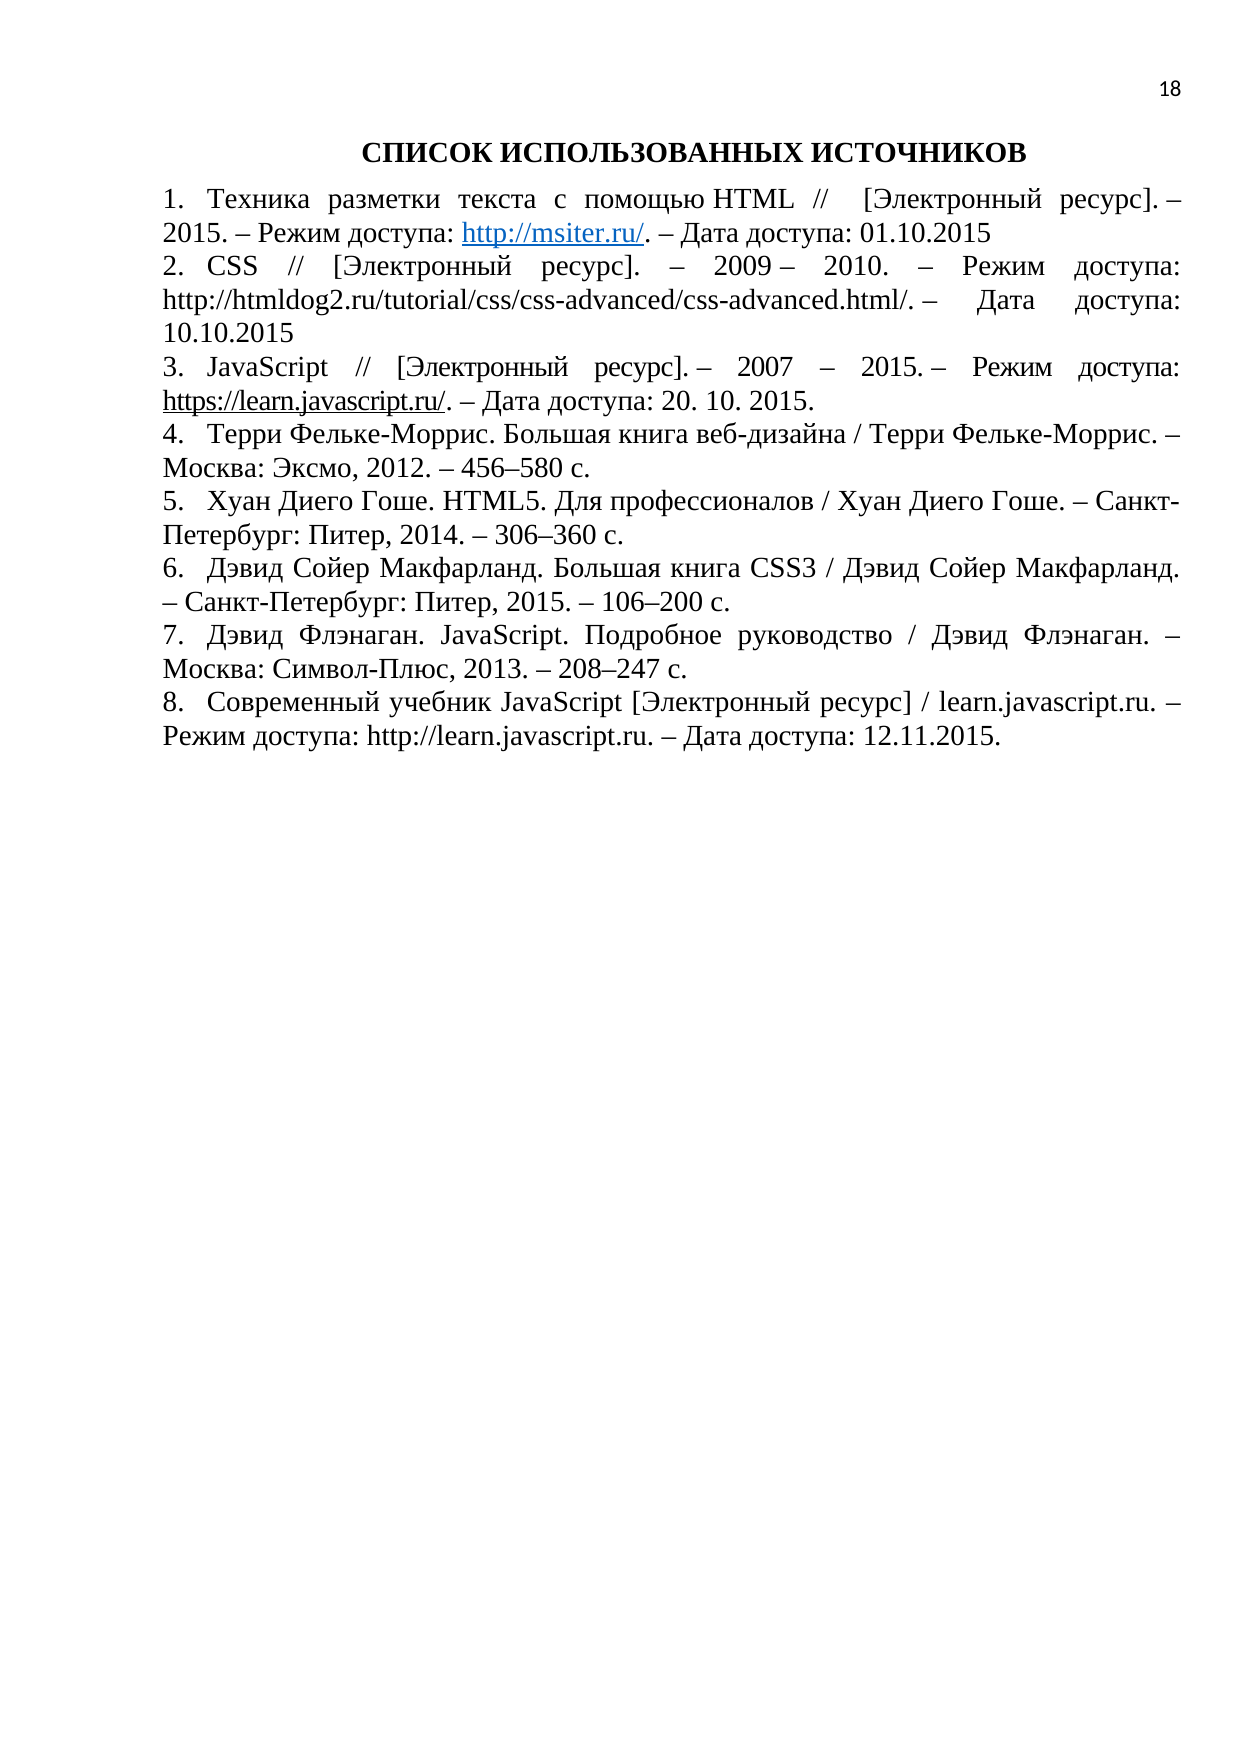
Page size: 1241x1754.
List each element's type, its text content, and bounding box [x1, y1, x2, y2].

text СПИСОК ИСПОЛЬЗОВАННЫХ ИСТОЧНИКОВ [133, 135, 1181, 169]
list Терри Фельке-Моррис. Большая книга веб-дизайна / Терри Фельке-Моррис. – Москва: Эксмо, 2012. – 456–580 с. [162, 416, 1181, 483]
list JavaScript // [Электронный ресурс]. – 2007 – 2015. – Режим доступа: https://learn.javascript.ru/. – Дата доступа: 20. 10. 2015. [162, 349, 1181, 416]
list CSS // [Электронный ресурс]. – 2009 – 2010. – Режим доступа: http://htmldog2.ru/tutorial/css/css-advanced/css-advanced.html/. – Дата доступа: 10.10.2015 [162, 248, 1181, 349]
list Современный учебник JavaScript [Электронный ресурс] / learn.javascript.ru. – Режим доступа: http://learn.javascript.ru. – Дата доступа: 12.11.2015. [162, 684, 1181, 752]
list Дэвид Сойер Макфарланд. Большая книга CSS3 / Дэвид Сойер Макфарланд. – Санкт-Петербург: Питер, 2015. – 106–200 с. [162, 550, 1181, 617]
list Техника разметки текста с помощью HTML // [Электронный ресурс]. –2015. – Режим доступа: http://msiter.ru/. – Дата доступа: 01.10.2015 [162, 181, 1181, 248]
list Дэвид Флэнаган. JavaScript. Подробное руководство / Дэвид Флэнаган. – Москва: Символ-Плюс, 2013. – 208–247 с. [162, 617, 1181, 684]
list Хуан Диего Гоше. HTML5. Для профессионалов / Хуан Диего Гоше. – Санкт-Петербург: Питер, 2014. – 306–360 с. [162, 483, 1181, 550]
